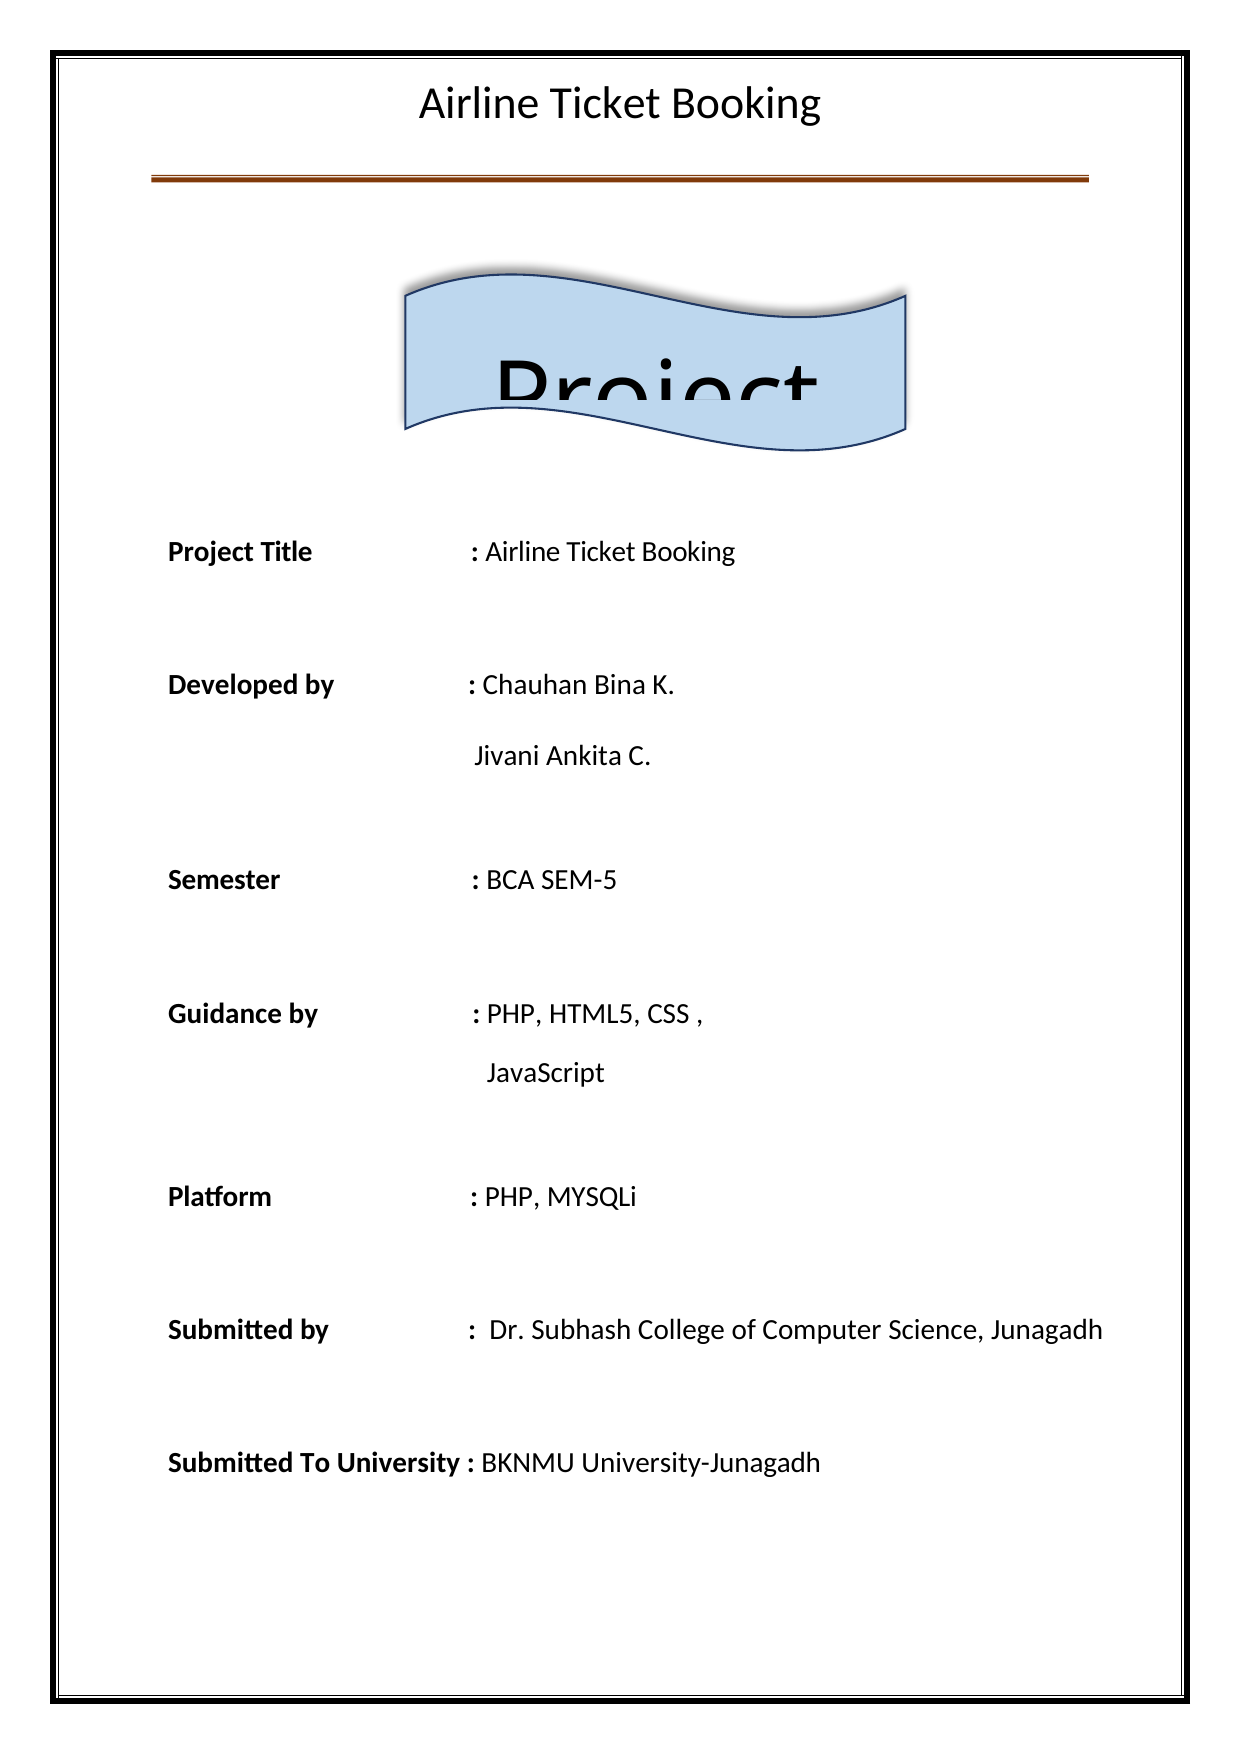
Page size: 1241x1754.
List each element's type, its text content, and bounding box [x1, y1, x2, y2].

text Submitted To University : BKNMU University-Junagadh [168, 1444, 1165, 1480]
text Developed by : Chauhan Bina K. [168, 666, 760, 702]
text Submitted by : Dr. Subhash College of Computer Science, Junagadh [168, 1311, 1165, 1347]
text Guidance by : PHP, HTML5, CSS , JavaScript [168, 995, 736, 1089]
text Project Title : Airline Ticket Booking [168, 533, 1165, 568]
text Platform : PHP, MYSQLi [168, 1178, 1165, 1213]
text Semester : BCA SEM-5 [168, 861, 1165, 897]
text Jivani Ankita C. [168, 737, 760, 773]
